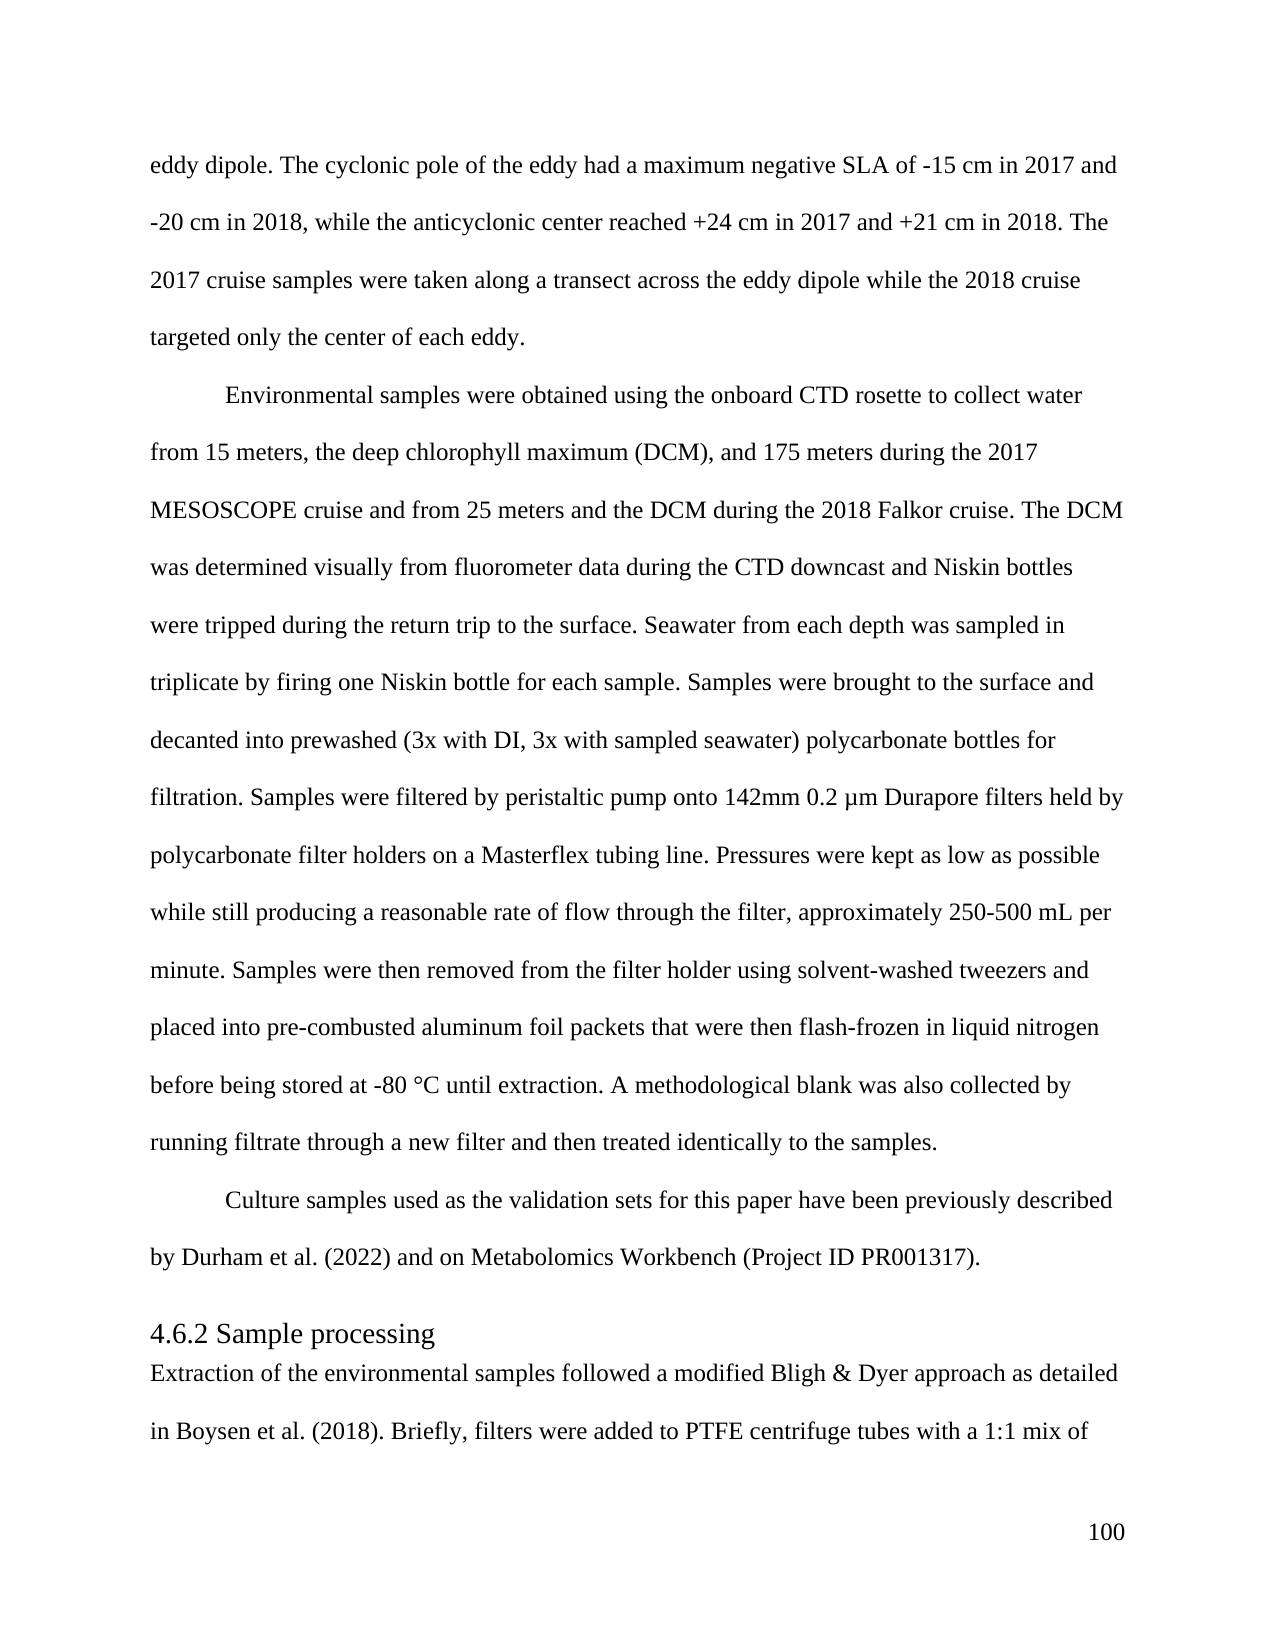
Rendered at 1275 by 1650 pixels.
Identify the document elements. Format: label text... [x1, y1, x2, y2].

text Culture samples used as the validation sets for this paper have been previously described by Durham et al. (2022) and on Metabolomics Workbench (Project ID PR001317). [150, 1185, 1125, 1271]
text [150, 1358, 1125, 1445]
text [150, 150, 1125, 351]
subtitle 4.6.2 Sample processing [150, 1317, 1125, 1350]
text Environmental samples were obtained using the onboard CTD rosette to collect water from 15 meters, the deep chlorophyll maximum (DCM), and 175 meters during the 2017 MESOSCOPE cruise and from 25 meters and the DCM during the 2018 Falkor cruise. The DCM was determined visually from fluorometer data during the CTD downcast and Niskin bottles were tripped during the return trip to the surface. Seawater from each depth was sampled in triplicate by firing one Niskin bottle for each sample. Samples were brought to the surface and decanted into prewashed (3x with DI, 3x with sampled seawater) polycarbonate bottles for filtration. Samples were filtered by peristaltic pump onto 142mm 0.2 µm Durapore filters held by polycarbonate filter holders on a Masterflex tubing line. Pressures were kept as low as possible while still producing a reasonable rate of flow through the filter, approximately 250-500 mL per minute. Samples were then removed from the filter holder using solvent-washed tweezers and placed into pre-combusted aluminum foil packets that were then flash-frozen in liquid nitrogen before being stored at -80 °C until extraction. A methodological blank was also collected by running filtrate through a new filter and then treated identically to the samples. [150, 380, 1125, 1156]
